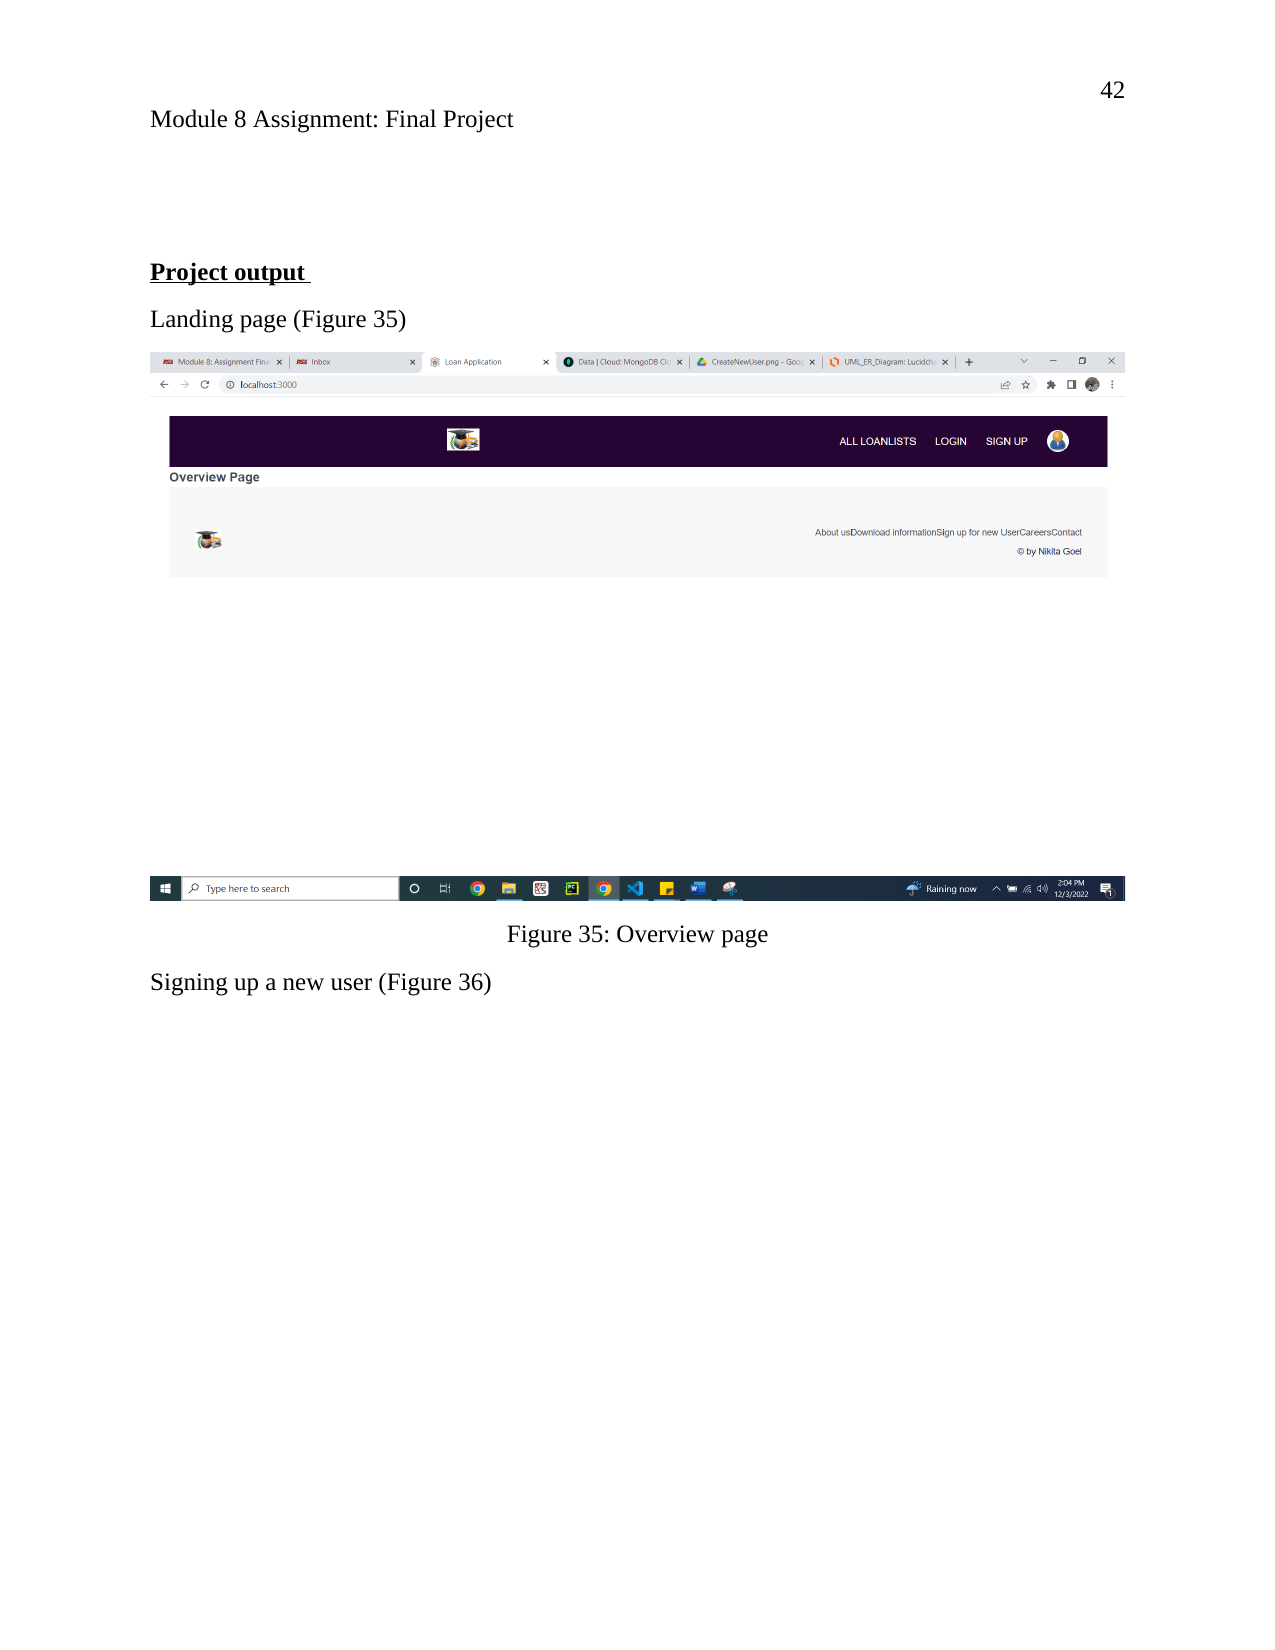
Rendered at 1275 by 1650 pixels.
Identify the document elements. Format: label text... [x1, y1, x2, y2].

text Signing up a new user (Figure 36) [150, 967, 1125, 996]
text Landing page (Figure 35) [150, 304, 1125, 333]
text Figure 35: Overview page [150, 919, 1125, 948]
text Project output [150, 257, 1125, 285]
picture [150, 352, 1125, 901]
